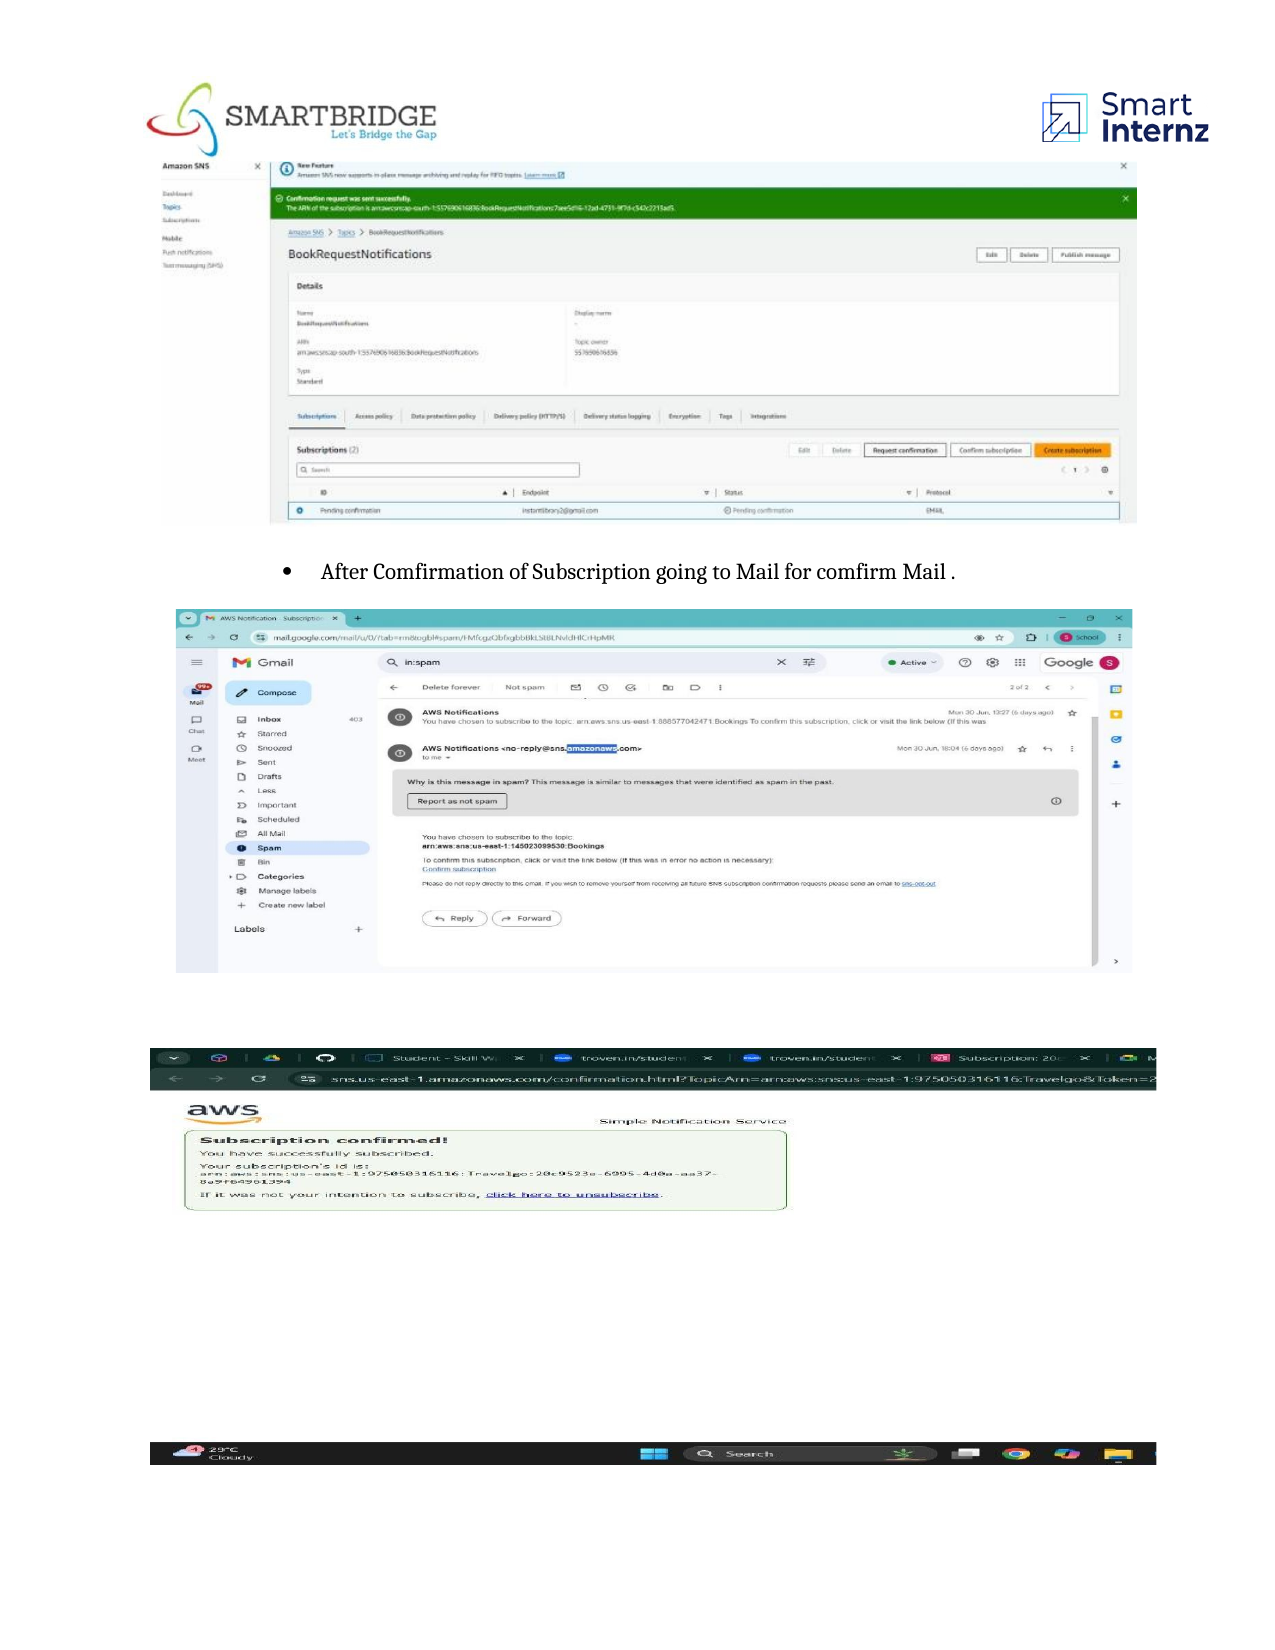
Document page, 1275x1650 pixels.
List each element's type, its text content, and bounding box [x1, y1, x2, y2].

picture [175, 609, 1133, 973]
list After Comfirmation of Subscription going to Mail for comfirm Mail . [283, 558, 1275, 585]
picture [150, 1048, 1157, 1465]
picture [143, 76, 1137, 527]
picture [1042, 92, 1209, 142]
